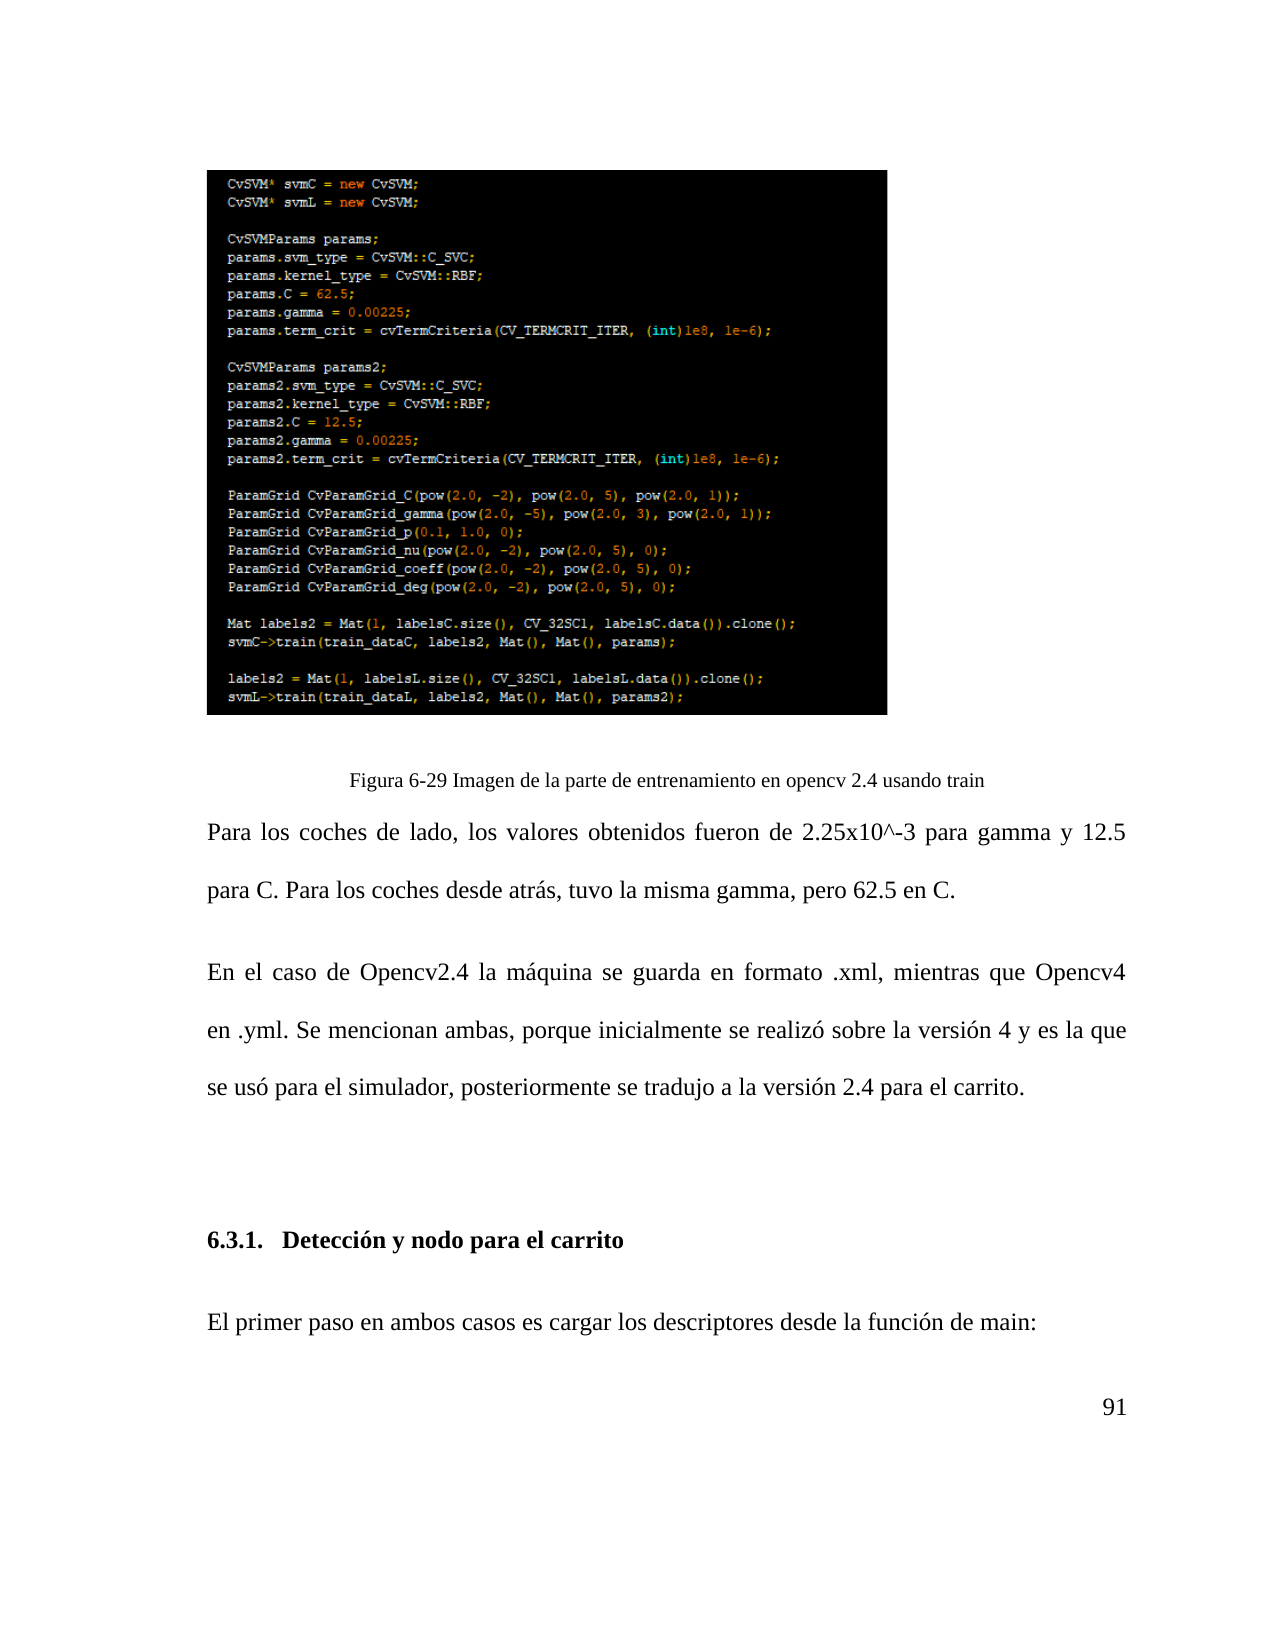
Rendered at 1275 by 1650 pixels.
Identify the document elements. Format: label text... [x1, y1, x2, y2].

picture [206, 170, 888, 715]
text El primer paso en ambos casos es cargar los descriptores desde la función de main: [207, 1307, 1127, 1336]
text En el caso de Opencv2.4 la máquina se guarda en formato .xml, mientras que Opencv4 en .yml. Se mencionan ambas, porque inicialmente se realizó sobre la versión 4 y es la que se usó para el simulador, posteriormente se tradujo a la versión 2.4 para el carrito. [207, 957, 1127, 1101]
text Figura 6-16 Imagen de la parte de entrenamiento en opencv 2.4 usando train [207, 768, 1127, 792]
text Para los coches de lado, los valores obtenidos fueron de 2.25x10^-3 para gamma y 12.5 para C. Para los coches desde atrás, tuvo la misma gamma, pero 62.5 en C. [207, 817, 1127, 904]
subtitle Detección y nodo para el carrito [207, 1225, 1127, 1254]
